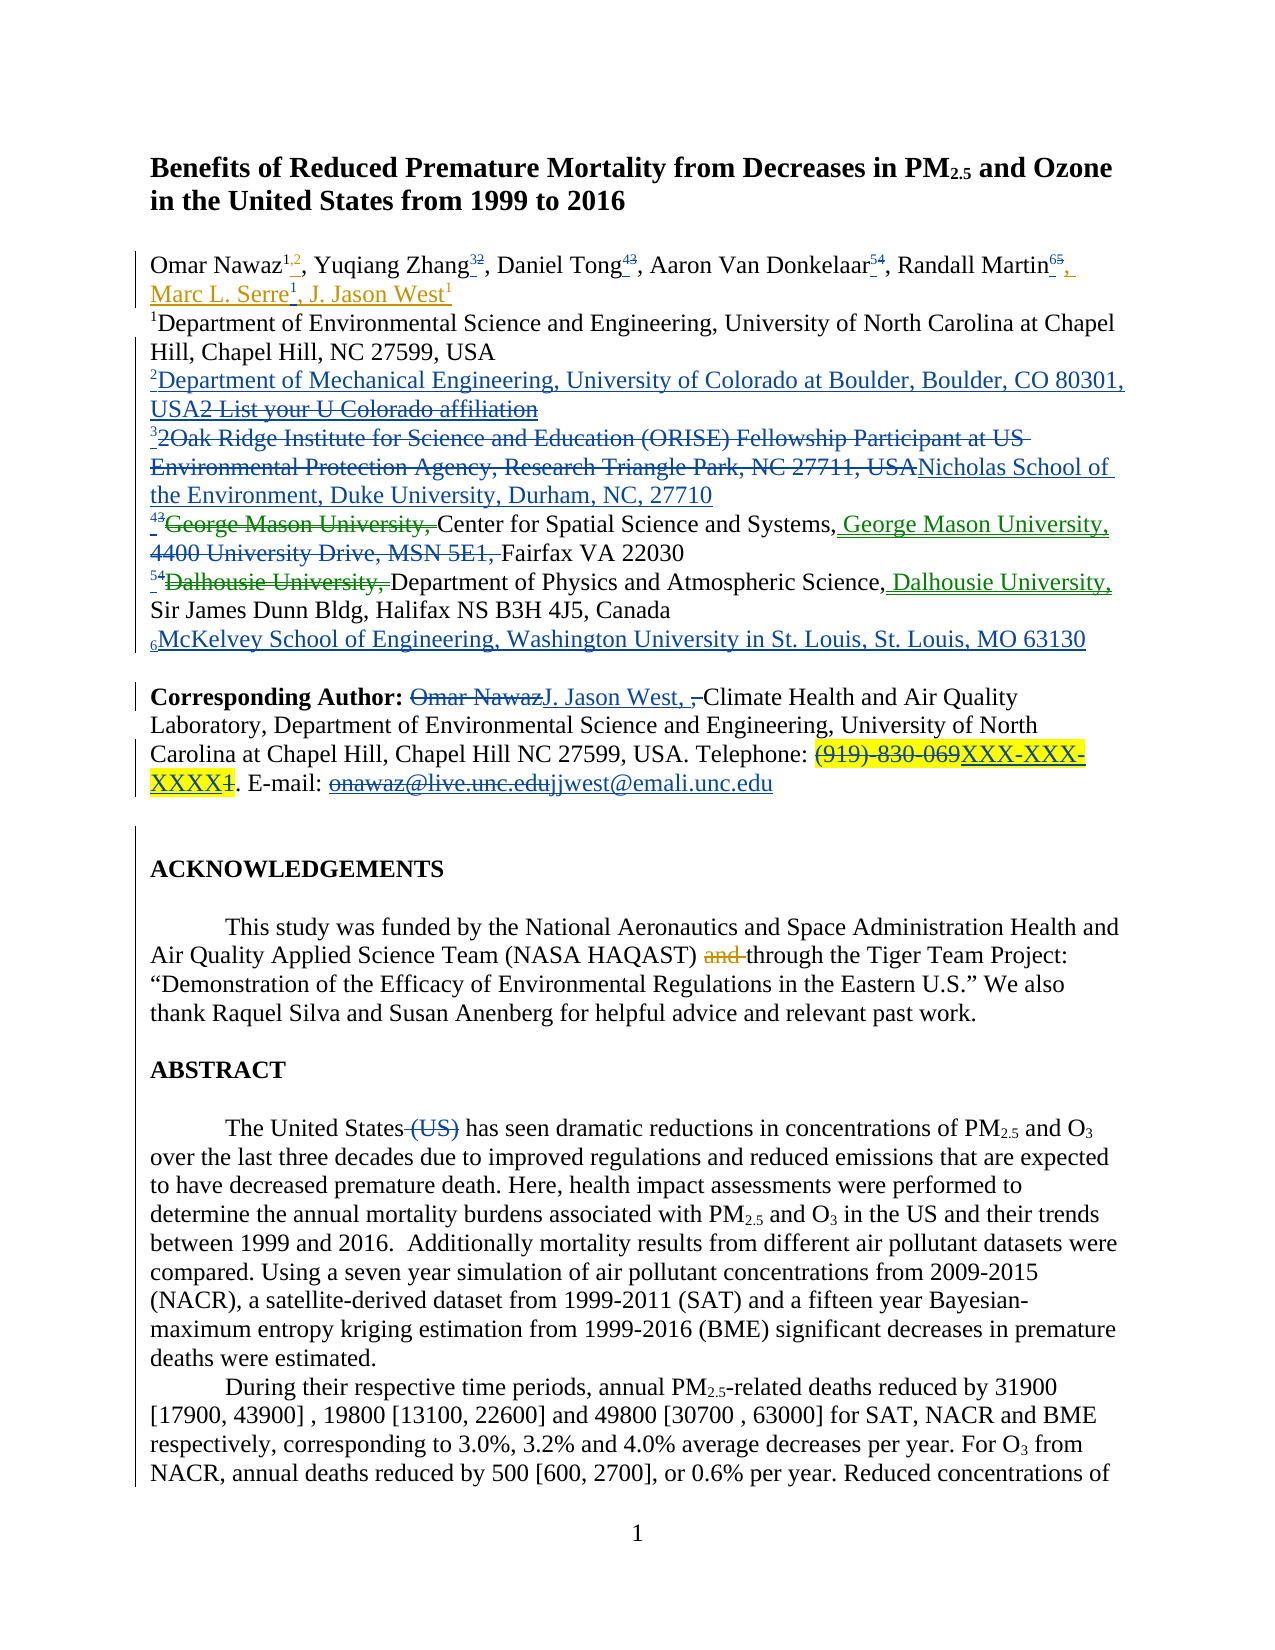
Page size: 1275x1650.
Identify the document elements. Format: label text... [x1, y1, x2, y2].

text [150, 1372, 1125, 1487]
text Department of Physics and Atmospheric Science, Sir James Dunn Bldg, Halifax NS B3H 4J5, Canada [150, 567, 1125, 624]
text Omar Nawaz1, Yuqiang Zhang, Daniel Tong, Aaron Van Donkelaar, Randall Martin [150, 251, 1125, 308]
text This study was funded by the National Aeronautics and Space Administration Health and Air Quality Applied Science Team (NASA HAQAST) through the Tiger Team Project: “Demonstration of the Efficacy of Environmental Regulations in the Eastern U.S.” We also thank Raquel Silva and Susan Anenberg for helpful advice and relevant past work. [150, 912, 1125, 1027]
text ACKNOWLEDGEMENTS [150, 854, 1125, 883]
text Center for Spatial Science and Systems, Fairfax VA 22030 [150, 509, 1125, 567]
text Corresponding Author: Climate Health and Air Quality Laboratory, Department of Environmental Science and Engineering, University of North Carolina at Chapel Hill, Chapel Hill NC 27599, USA. Telephone: . E-mail: [150, 682, 1125, 797]
text ABSTRACT [150, 1056, 1125, 1084]
text 1Department of Environmental Science and Engineering, University of North Carolina at Chapel Hill, Chapel Hill, NC 27599, USA [150, 308, 1125, 366]
text Benefits of Reduced Premature Mortality from Decreases in PM2.5 and Ozone in the United States from 1999 to 2016 [150, 150, 1125, 217]
text The United States has seen dramatic reductions in concentrations of PM2.5 and O3 over the last three decades due to improved regulations and reduced emissions that are expected to have decreased premature death. Here, health impact assessments were performed to determine the annual mortality burdens associated with PM2.5 and O3 in the US and their trends between 1999 and 2016. Additionally mortality results from different air pollutant datasets were compared. Using a seven year simulation of air pollutant concentrations from 2009-2015 (NACR), a satellite-derived dataset from 1999-2011 (SAT) and a fifteen year Bayesian-maximum entropy kriging estimation from 1999-2016 (BME) significant decreases in premature deaths were estimated. [150, 1113, 1125, 1372]
